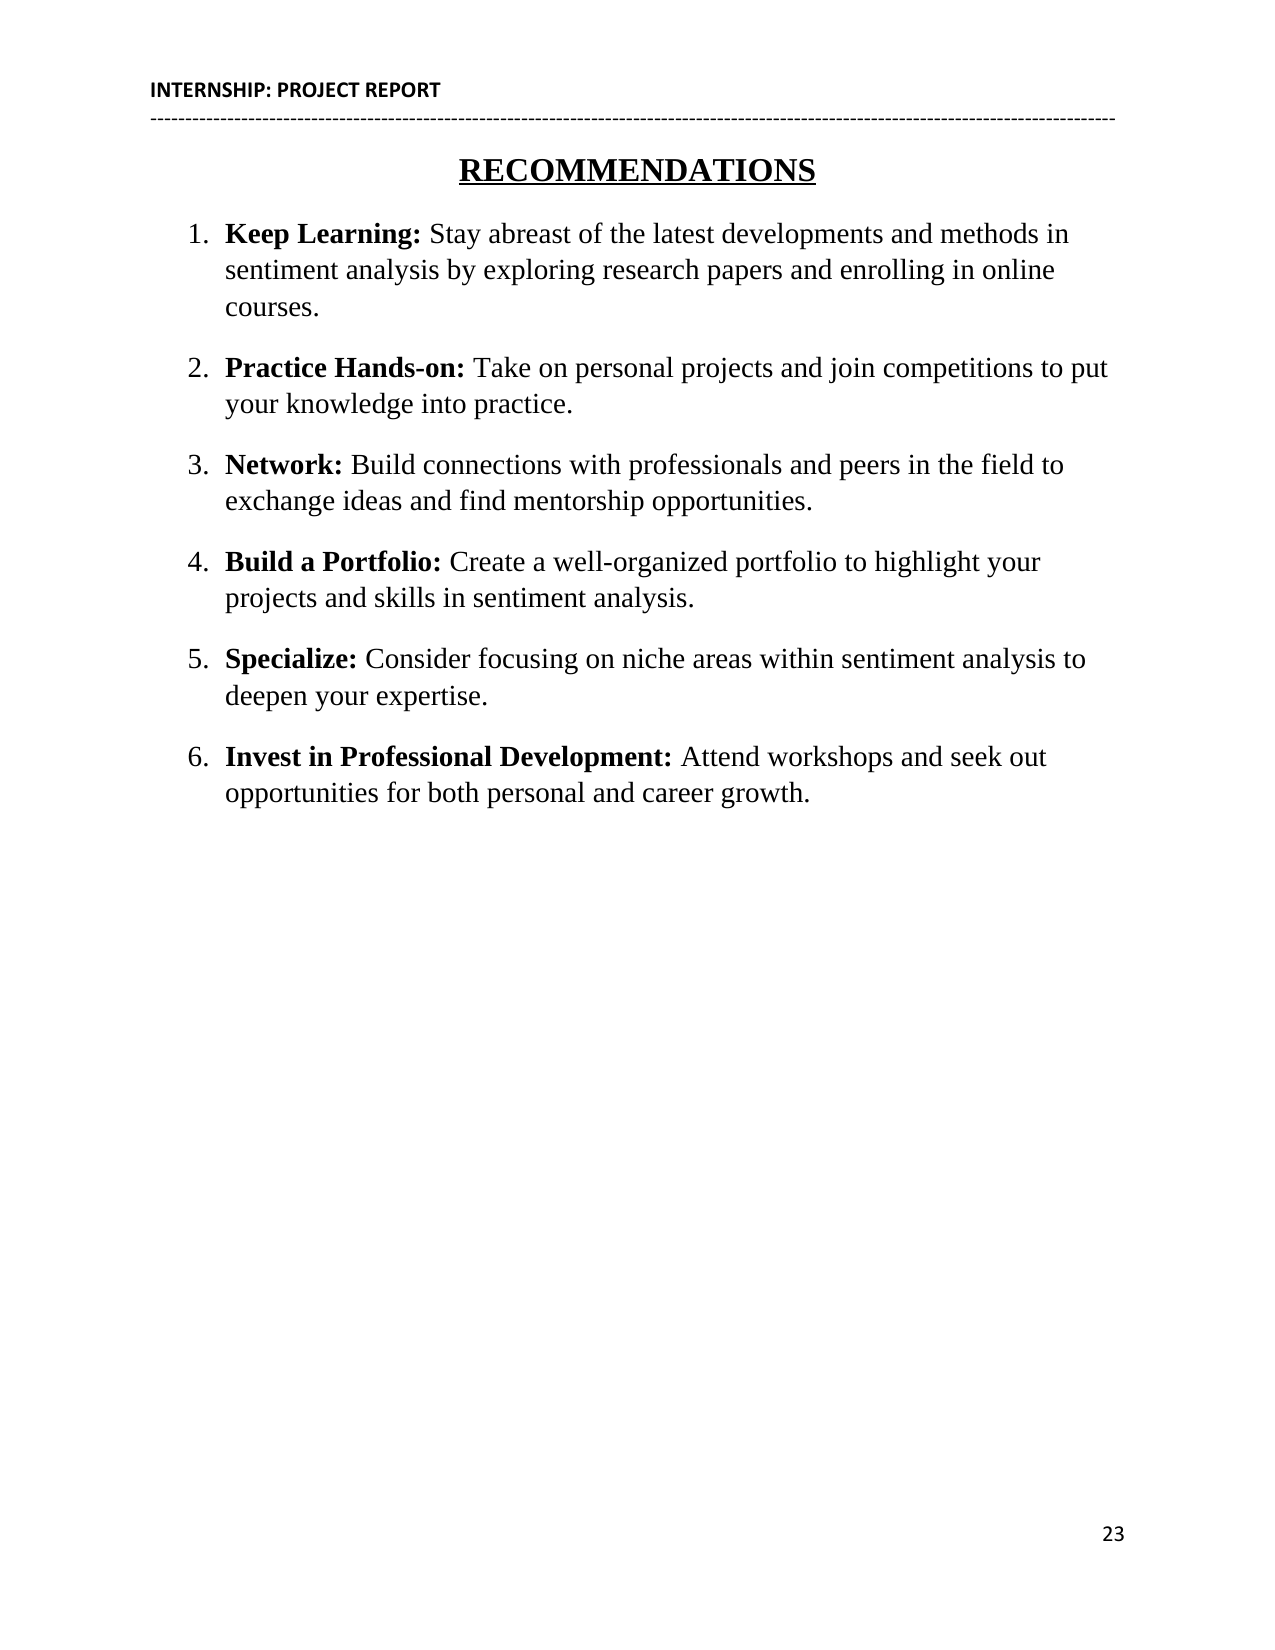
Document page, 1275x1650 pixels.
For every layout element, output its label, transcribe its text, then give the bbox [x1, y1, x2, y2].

list Network: Build connections with professionals and peers in the field to exchange ideas and find mentorship opportunities. [187, 447, 1125, 517]
list Invest in Professional Development: Attend workshops and seek out opportunities for both personal and career growth. [187, 739, 1125, 809]
list Keep Learning: Stay abreast of the latest developments and methods in sentiment analysis by exploring research papers and enrolling in online courses. [187, 216, 1125, 322]
list Practice Hands-on: Take on personal projects and join competitions to put your knowledge into practice. [187, 350, 1125, 419]
subtitle RECOMMENDATIONS [150, 150, 1125, 188]
list Specialize: Consider focusing on niche areas within sentiment analysis to deepen your expertise. [187, 642, 1125, 711]
list Build a Portfolio: Create a well-organized portfolio to highlight your projects and skills in sentiment analysis. [187, 544, 1125, 614]
